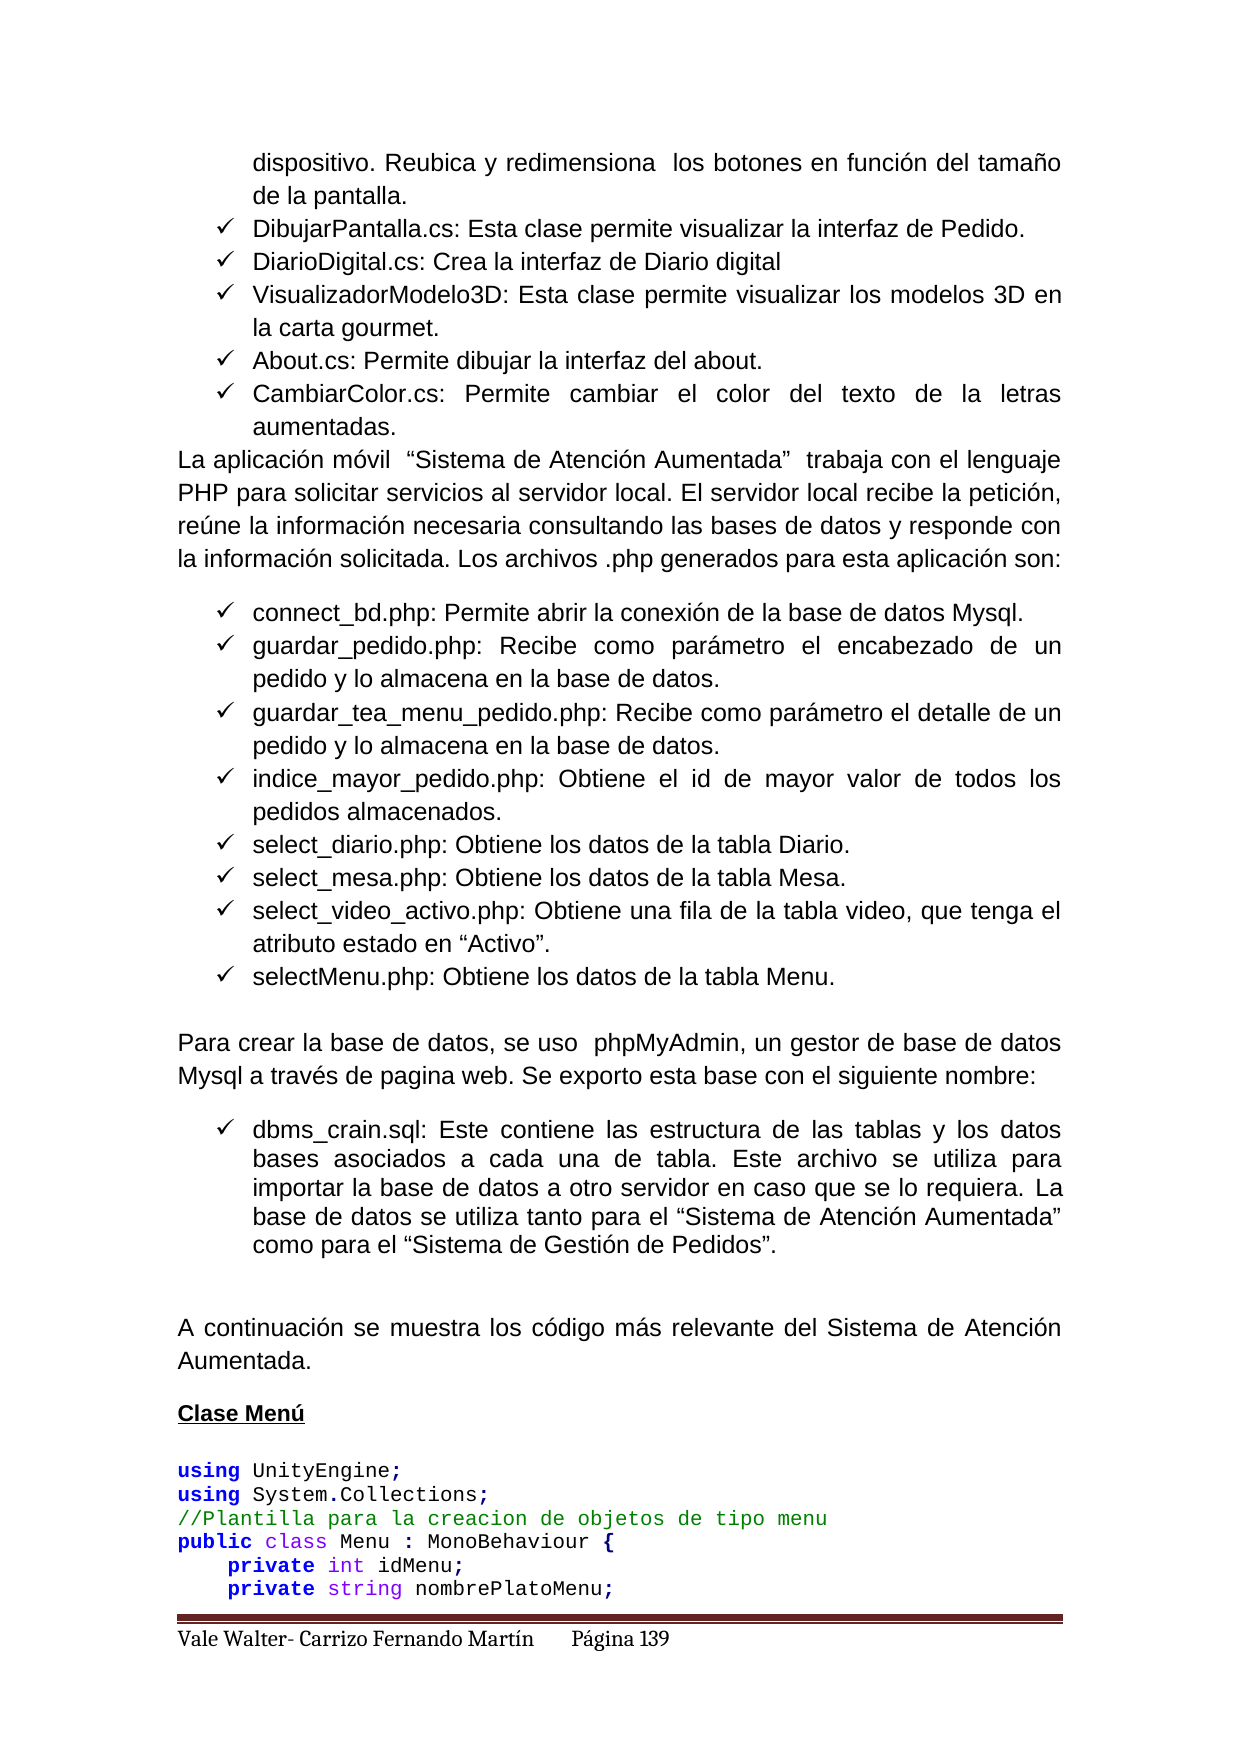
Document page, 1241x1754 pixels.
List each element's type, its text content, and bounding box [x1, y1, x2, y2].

list guardar_pedido.php: Recibe como parámetro el encabezado de un pedido y lo almacena en la base de datos. [215, 631, 1063, 693]
list dbms_crain.sql: Este contiene las estructura de las tablas y los datos bases asociados a cada una de tabla. Este archivo se utiliza para importar la base de datos a otro servidor en caso que se lo requiera. La base de datos se utiliza tanto para el “Sistema de Atención Aumentada” como para el “Sistema de Gestión de Pedidos”. [215, 1115, 1063, 1259]
list indice_mayor_pedido.php: Obtiene el id de mayor valor de todos los pedidos almacenados. [215, 764, 1063, 826]
list VisualizadorModelo3D: Esta clase permite visualizar los modelos 3D en la carta gourmet. [215, 280, 1063, 342]
list guardar_tea_menu_pedido.php: Recibe como parámetro el detalle de un pedido y lo almacena en la base de datos. [215, 697, 1063, 759]
text Clase Menú [177, 1400, 1063, 1426]
text Para crear la base de datos, se uso phpMyAdmin, un gestor de base de datos Mysql a través de pagina web. Se exporto esta base con el siguiente nombre: [177, 1028, 1063, 1090]
list DiarioDigital.cs: Crea la interfaz de Diario digital [215, 247, 1063, 276]
list select_diario.php: Obtiene los datos de la tabla Diario. [215, 830, 1063, 859]
text //Plantilla para la creacion de objetos de tipo menu [177, 1507, 1063, 1531]
text using UnityEngine; [177, 1460, 1063, 1484]
list connect_bd.php: Permite abrir la conexión de la base de datos Mysql. [215, 598, 1063, 627]
text public class Menu : MonoBehaviour { [177, 1531, 1063, 1555]
text A continuación se muestra los código más relevante del Sistema de Atención Aumentada. [177, 1313, 1063, 1375]
list selectMenu.php: Obtiene los datos de la tabla Menu. [215, 962, 1063, 991]
list select_video_activo.php: Obtiene una fila de la tabla video, que tenga el atributo estado en “Activo”. [215, 896, 1063, 958]
text private string nombrePlatoMenu; [177, 1578, 1063, 1602]
list About.cs: Permite dibujar la interfaz del about. [215, 346, 1063, 375]
text private int idMenu; [177, 1555, 1063, 1578]
list select_mesa.php: Obtiene los datos de la tabla Mesa. [215, 863, 1063, 892]
list CambiarColor.cs: Permite cambiar el color del texto de la letras aumentadas. [215, 379, 1063, 441]
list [215, 148, 1063, 209]
text La aplicación móvil “Sistema de Atención Aumentada” trabaja con el lenguaje PHP para solicitar servicios al servidor local. El servidor local recibe la petición, reúne la información necesaria consultando las bases de datos y responde con la información solicitada. Los archivos .php generados para esta aplicación son: [177, 445, 1063, 573]
text using System.Collections; [177, 1484, 1063, 1507]
list DibujarPantalla.cs: Esta clase permite visualizar la interfaz de Pedido. [215, 214, 1063, 242]
